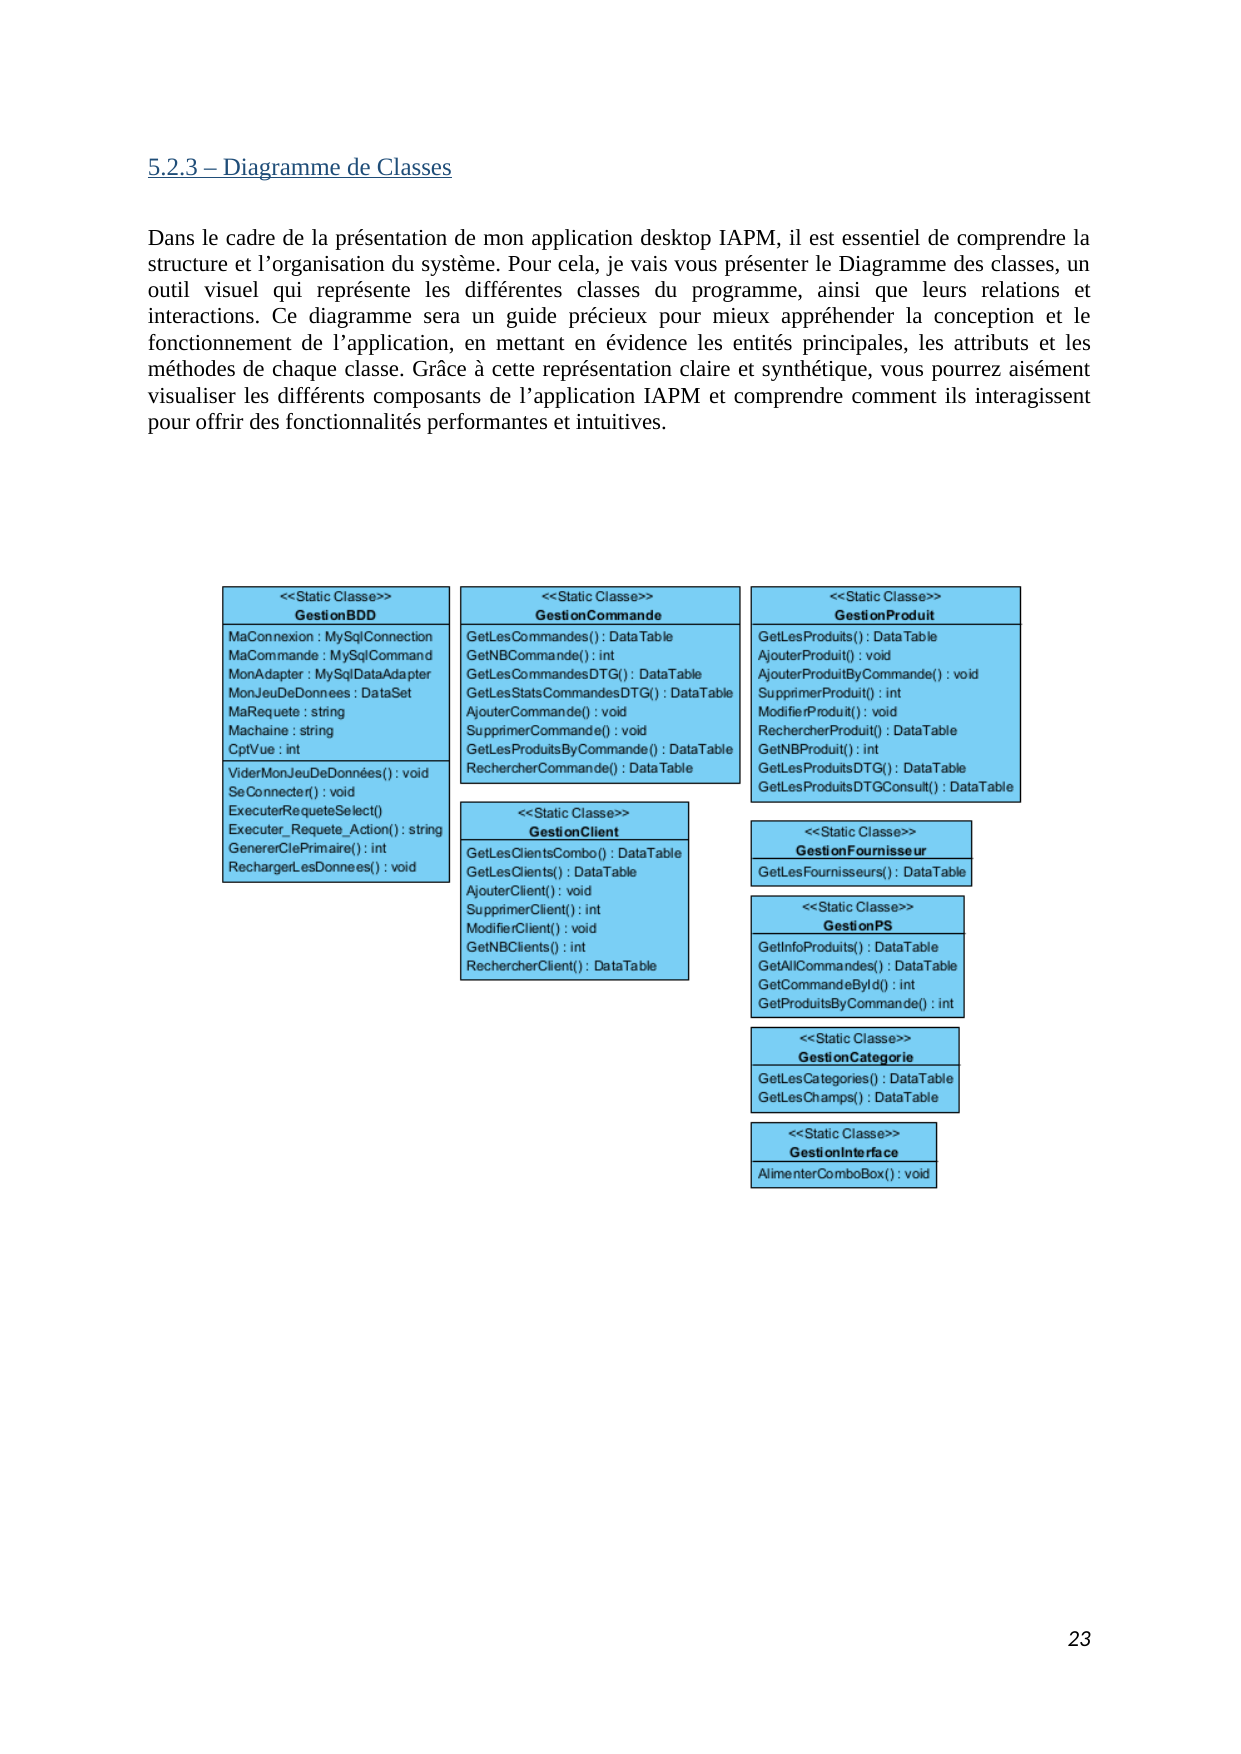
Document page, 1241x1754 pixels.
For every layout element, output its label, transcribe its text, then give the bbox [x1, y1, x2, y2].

subtitle 5.2.3 – Diagramme de Classes [148, 152, 1093, 181]
text Dans le cadre de la présentation de mon application desktop IAPM, il est essentiel de comprendre la structure et l’organisation du système. Pour cela, je vais vous présenter le Diagramme des classes, un outil visuel qui représente les différentes classes du programme, ainsi que leurs relations et interactions. Ce diagramme sera un guide précieux pour mieux appréhender la conception et le fonctionnement de l’application, en mettant en évidence les entités principales, les attributs et les méthodes de chaque classe. Grâce à cette représentation claire et synthétique, vous pourrez aisément visualiser les différents composants de l’application IAPM et comprendre comment ils interagissent pour offrir des fonctionnalités performantes et intuitives. [148, 223, 1093, 434]
picture [216, 580, 1024, 1191]
